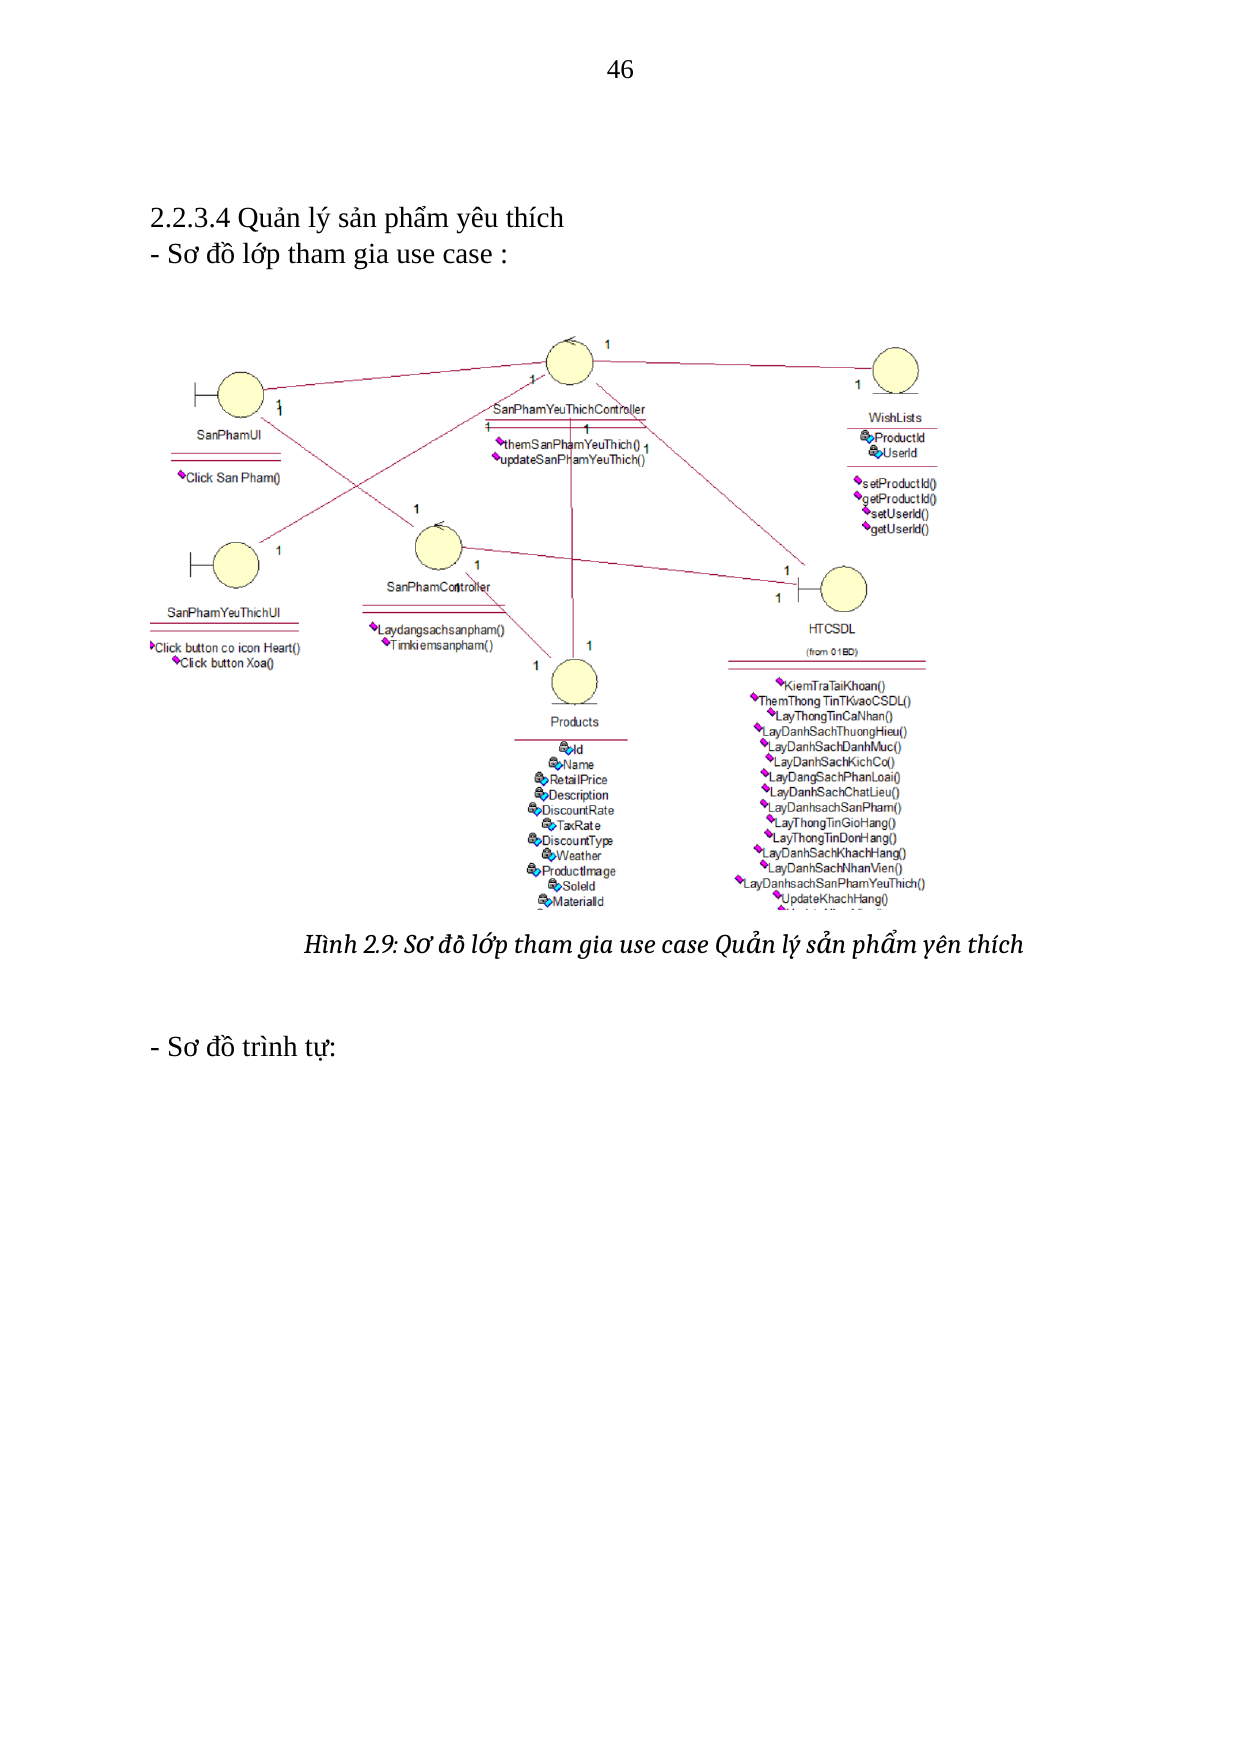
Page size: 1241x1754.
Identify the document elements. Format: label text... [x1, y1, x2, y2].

text Hình 2.9: Sơ đồ lớp tham gia use case Quản lý sản phẩm yên thích [150, 929, 1090, 960]
text - Sơ đồ trình tự: [150, 1029, 1090, 1063]
picture [150, 333, 1092, 910]
subtitle 2.2.3.4 Quản lý sản phẩm yêu thích [150, 200, 1090, 234]
text - Sơ đồ lớp tham gia use case : [150, 236, 1090, 270]
